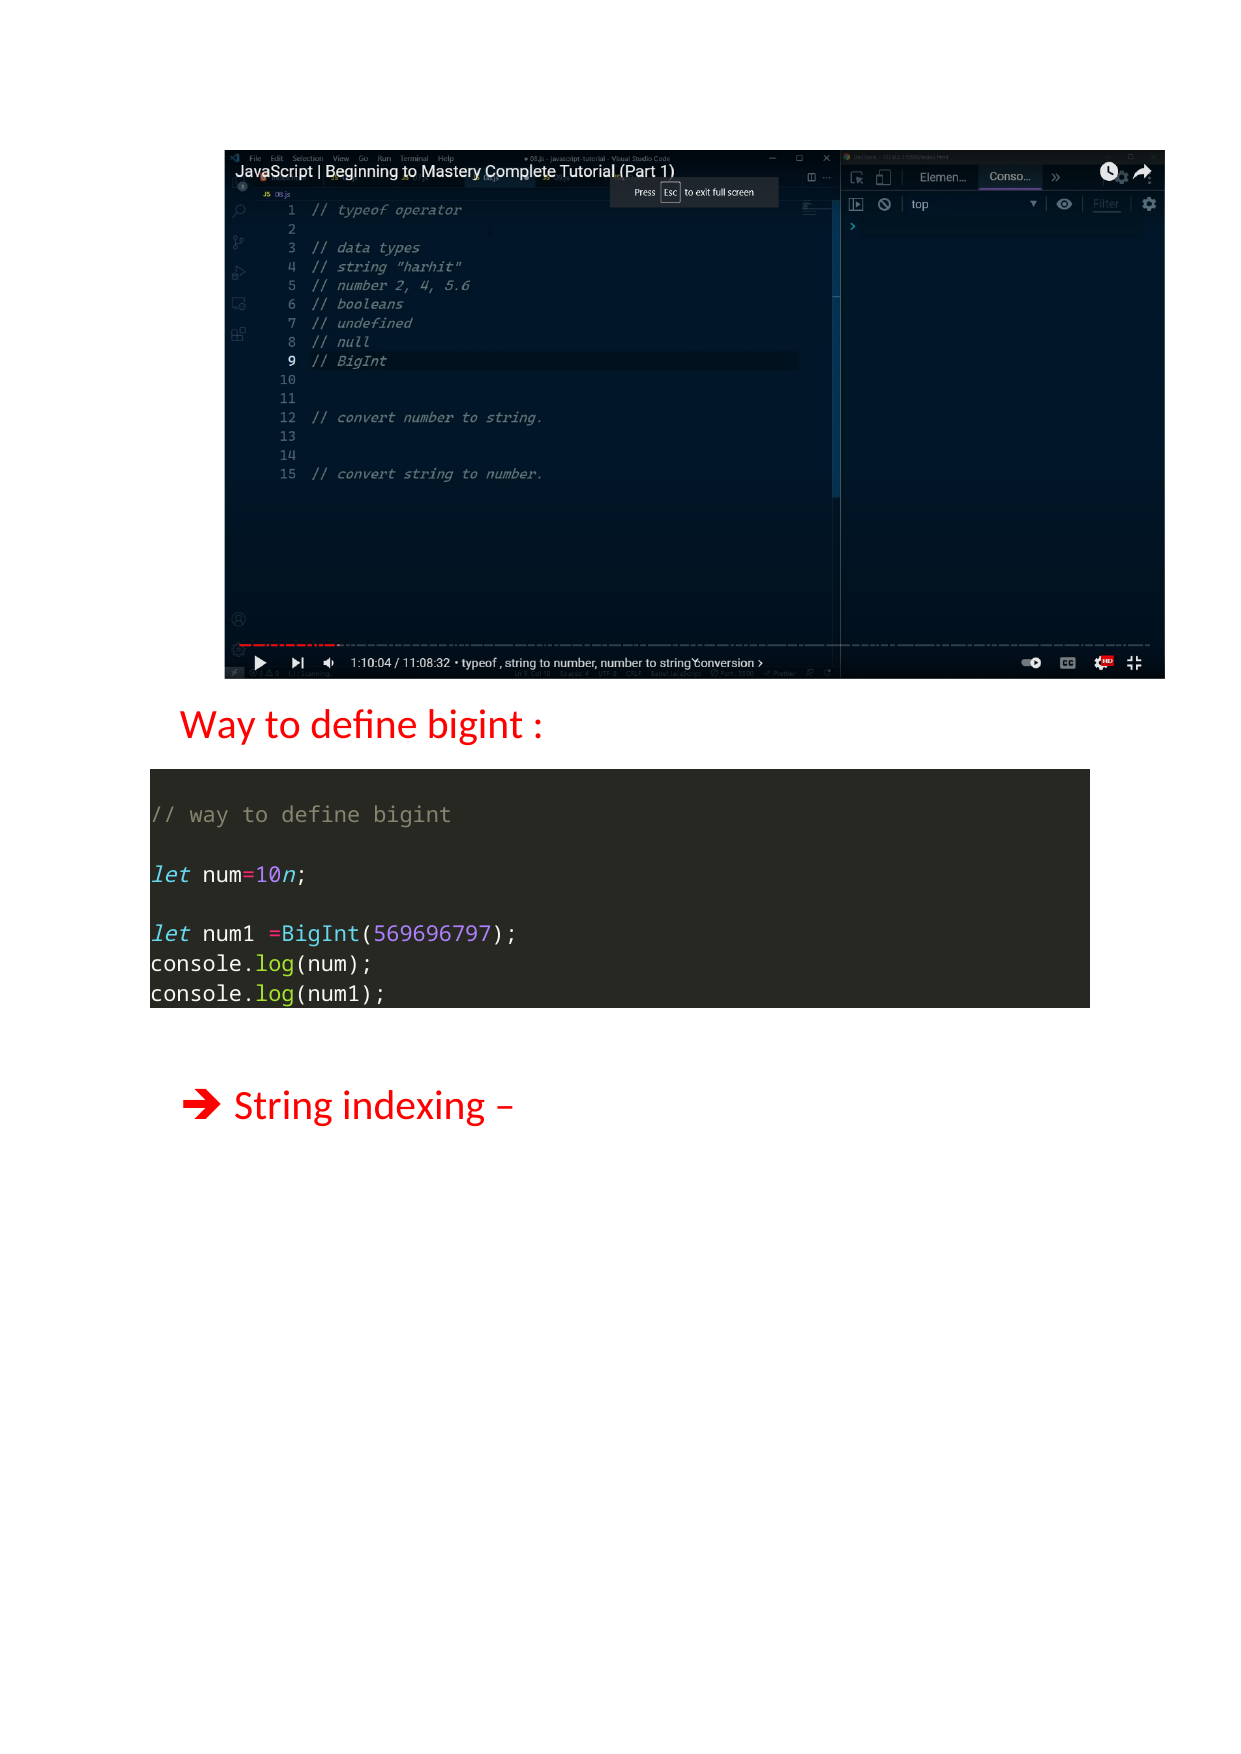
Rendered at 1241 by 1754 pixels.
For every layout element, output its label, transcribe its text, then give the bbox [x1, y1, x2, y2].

list String indexing – [179, 1079, 1090, 1130]
text console.log(num1); [150, 978, 1090, 1008]
text Way to define bigint : [179, 698, 1090, 749]
text let num1 =BigInt(569696797); [150, 918, 1090, 948]
text let num=10n; [150, 859, 1090, 889]
text // way to define bigint [150, 799, 1090, 829]
text console.log(num); [150, 948, 1090, 978]
picture [224, 150, 1165, 679]
